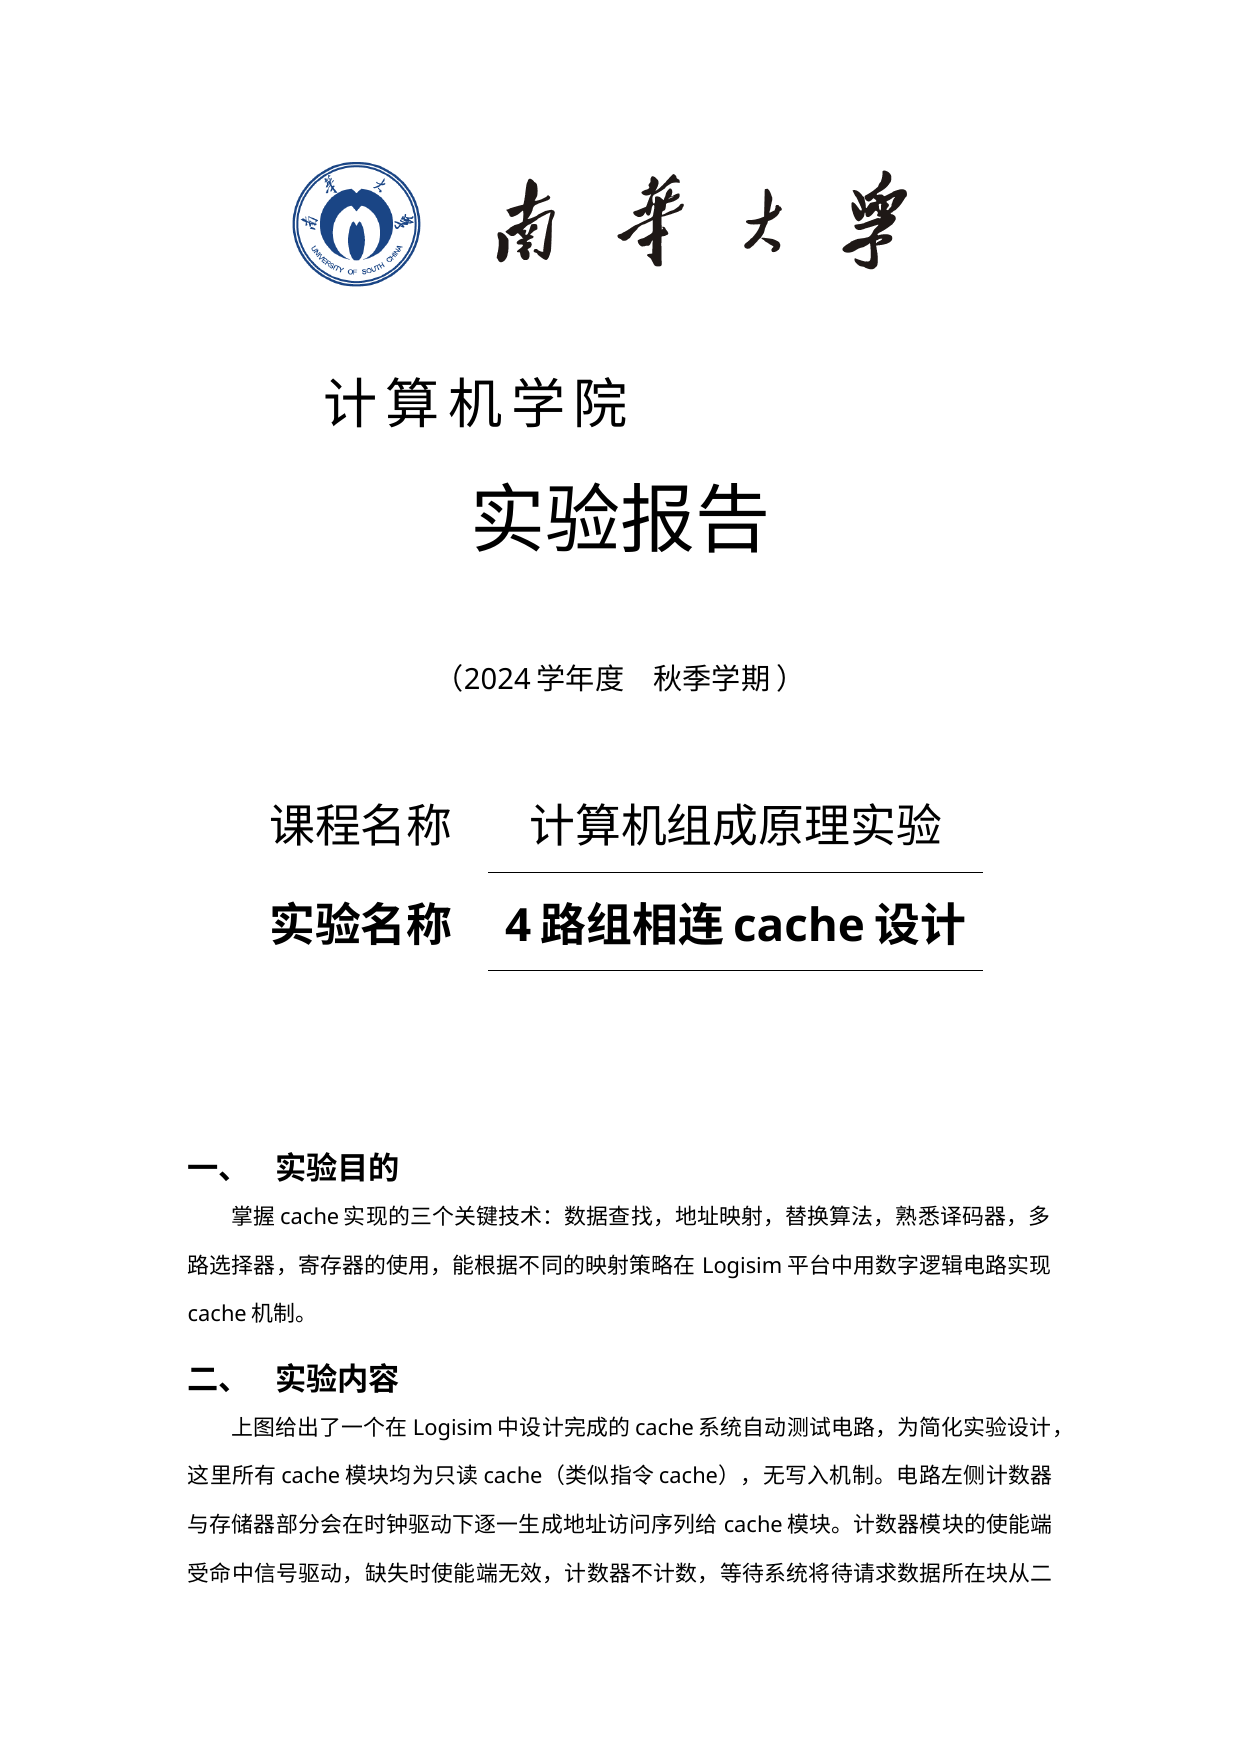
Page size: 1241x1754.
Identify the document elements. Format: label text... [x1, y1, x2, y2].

picture [481, 155, 921, 295]
table_header 计算机组成原理实验 [488, 774, 982, 872]
text （2024学年度 秋季学期 ） [187, 644, 1053, 709]
list 实验目的 [187, 1134, 1053, 1199]
picture [281, 151, 432, 294]
text 实验报告 [187, 449, 1053, 579]
table_cell 4路组相连cache设计 [488, 873, 982, 970]
text 计算机学院 [187, 352, 1053, 449]
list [187, 1409, 1053, 1588]
list 实验内容 [187, 1344, 1053, 1409]
list 掌握cache实现的三个关键技术：数据查找，地址映射，替换算法，熟悉译码器，多路选择器，寄存器的使用，能根据不同的映射策略在Logisim平台中用数字逻辑电路实现cache机制。 [187, 1199, 1053, 1329]
table_header 课程名称 [258, 774, 488, 872]
table_cell 实验名称 [258, 872, 488, 970]
